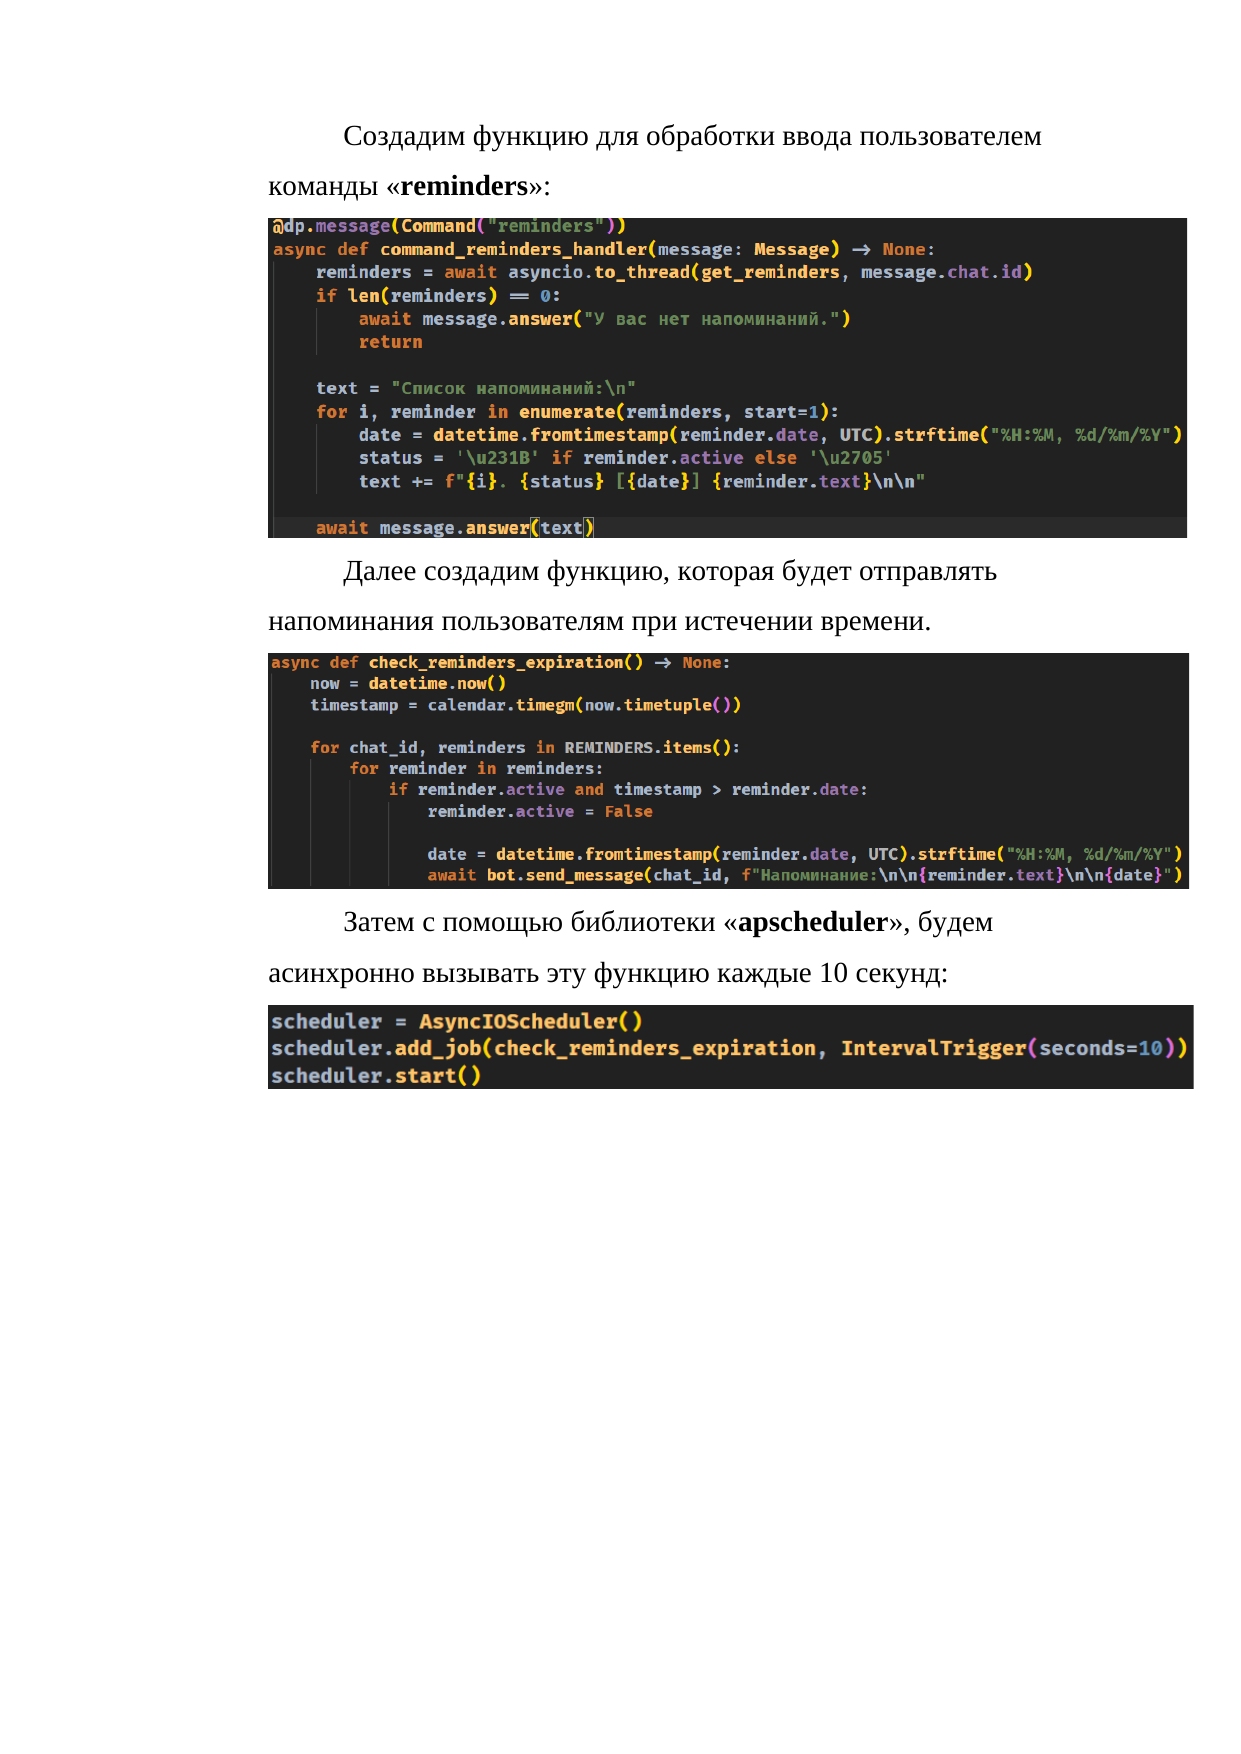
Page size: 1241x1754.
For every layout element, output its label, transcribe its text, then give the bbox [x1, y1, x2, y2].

text Создадим функцию для обработки ввода пользователем команды «reminders»: [268, 118, 1122, 202]
picture [268, 653, 1190, 889]
text Далее создадим функцию, которая будет отправлять напоминания пользователям при истечении времени. [268, 553, 1122, 637]
picture [268, 1005, 1194, 1089]
text Затем с помощью библиотеки «apscheduler», будем асинхронно вызывать эту функцию каждые 10 секунд: [268, 904, 1122, 988]
picture [268, 218, 1188, 538]
